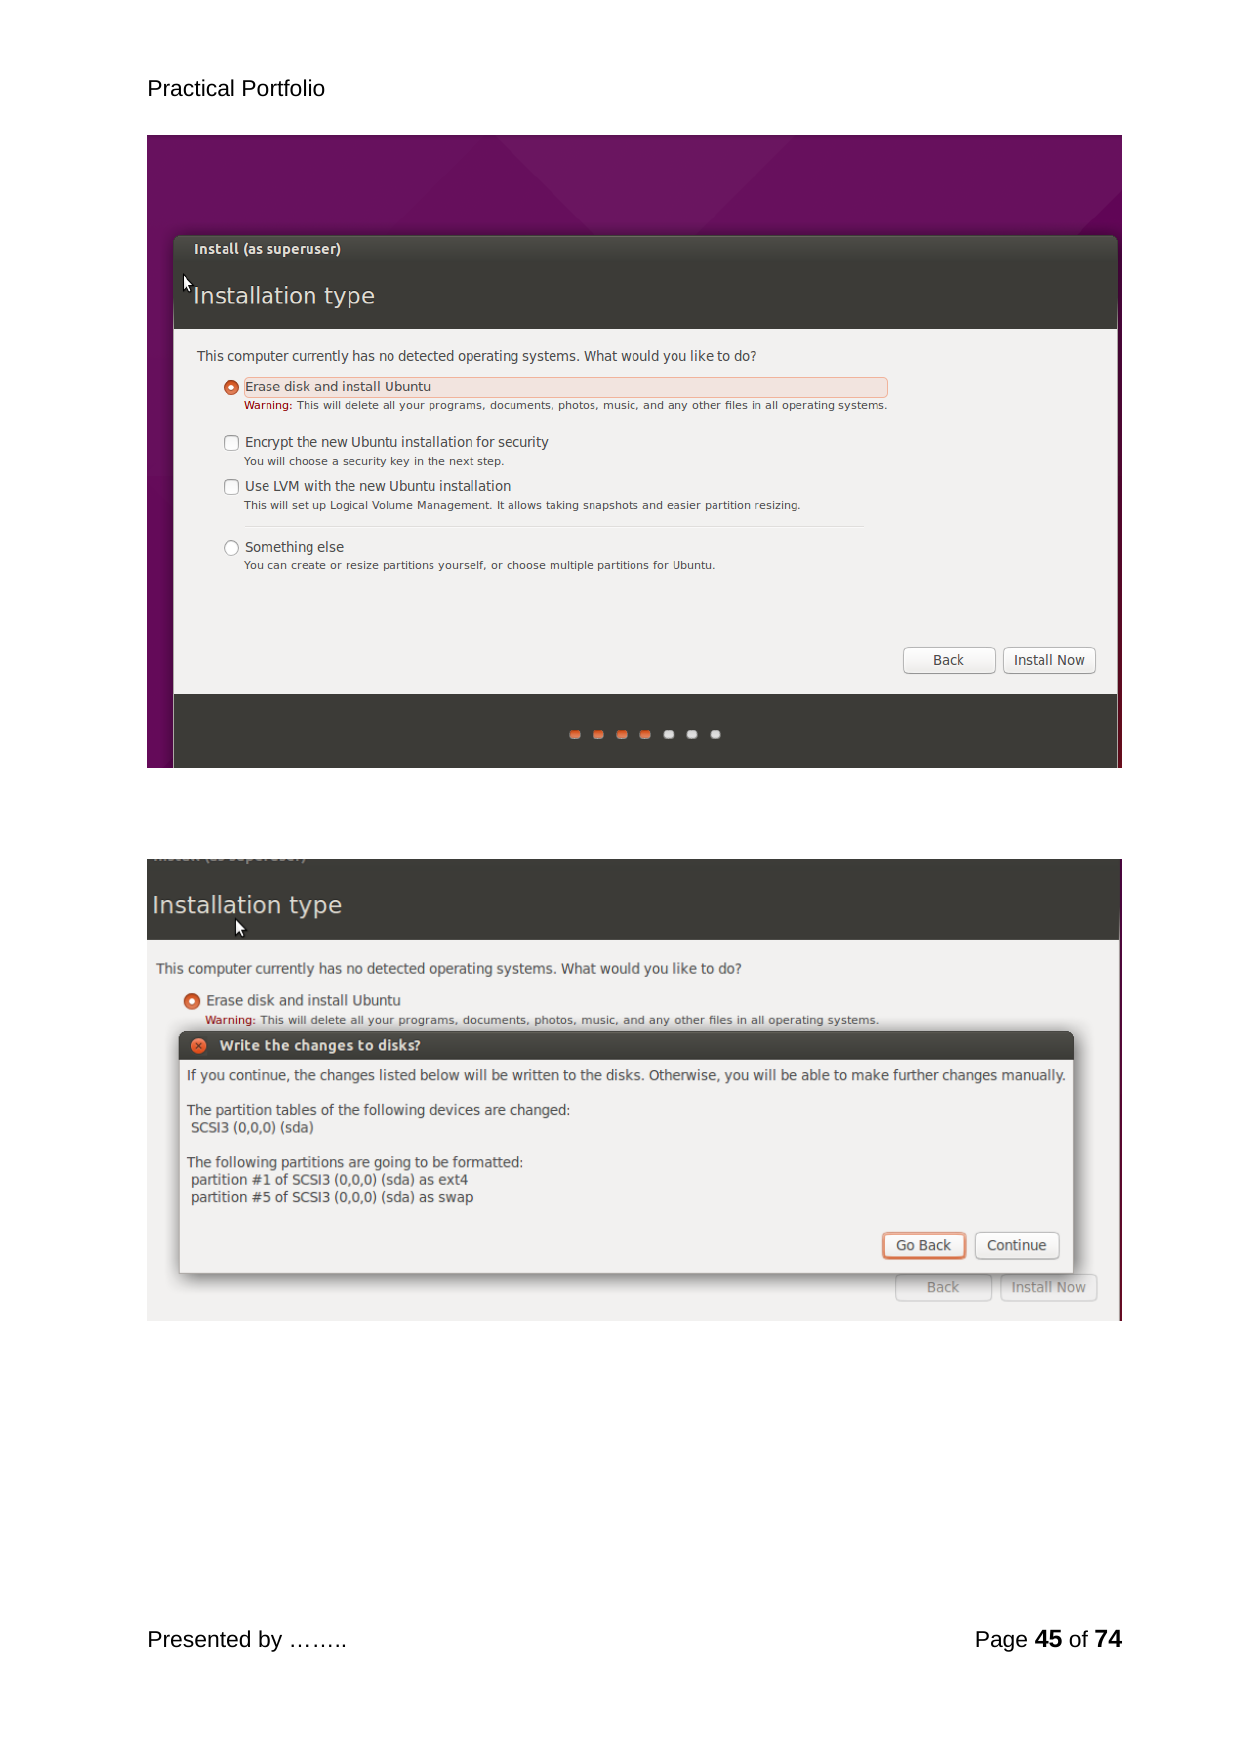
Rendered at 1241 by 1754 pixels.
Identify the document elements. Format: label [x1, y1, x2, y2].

picture [147, 135, 1122, 768]
picture [147, 859, 1122, 1321]
